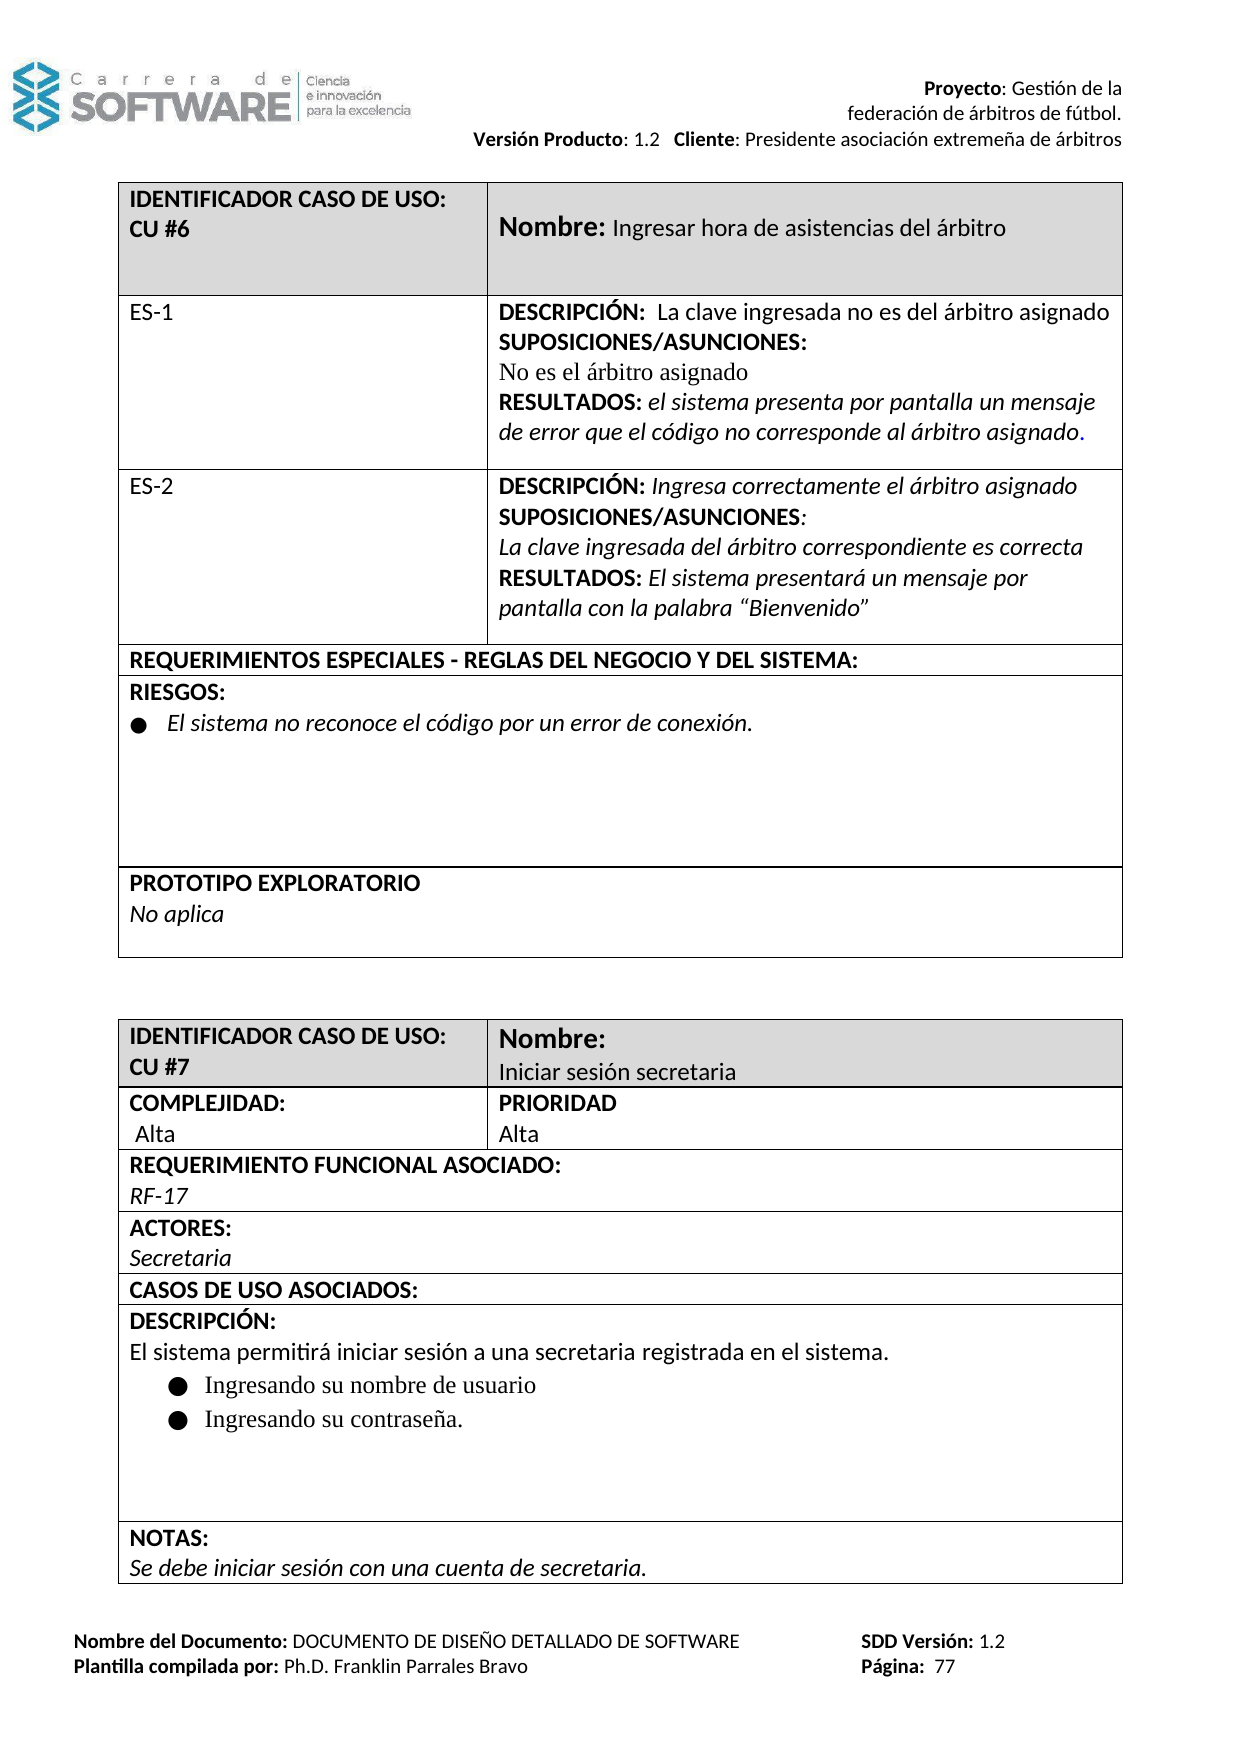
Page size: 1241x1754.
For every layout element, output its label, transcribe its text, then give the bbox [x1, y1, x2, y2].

table_cell NOTAS: Se debe iniciar sesión con una cuenta de secretaria. [119, 1522, 1122, 1583]
table_header Nombre: Iniciar sesión secretaria [488, 1020, 1122, 1086]
table_cell CASOS DE USO ASOCIADOS: [119, 1274, 1122, 1304]
table_cell ES-2 [119, 470, 487, 643]
table_cell COMPLEJIDAD: Alta [119, 1088, 487, 1148]
table_cell REQUERIMIENTOS ESPECIALES - REGLAS DEL NEGOCIO Y DEL SISTEMA: [119, 645, 1122, 675]
table_cell PROTOTIPO EXPLORATORIO No aplica [119, 868, 1122, 957]
table_cell DESCRIPCIÓN: Ingresa correctamente el árbitro asignado SUPOSICIONES/ASUNCIONES: La clave ingresada del árbitro correspondiente es correcta RESULTADOS: El sistema presentará un mensaje por pantalla con la palabra “Bienvenido” [488, 470, 1122, 643]
picture [2, 46, 417, 154]
table_header Nombre: Ingresar hora de asistencias del árbitro [488, 183, 1122, 295]
table_cell DESCRIPCIÓN: El sistema permitirá iniciar sesión a una secretaria registrada en el sistema. Ingresando su nombre de usuario Ingresando su contraseña. [119, 1305, 1122, 1521]
table_cell DESCRIPCIÓN: La clave ingresada no es del árbitro asignado SUPOSICIONES/ASUNCIONES: No es el árbitro asignado RESULTADOS: el sistema presenta por pantalla un mensaje de error que el código no corresponde al árbitro asignado. [488, 296, 1122, 469]
table_header IDENTIFICADOR CASO DE USO: CU #6 [119, 183, 487, 295]
table_cell REQUERIMIENTO FUNCIONAL ASOCIADO: RF-17 [119, 1150, 1122, 1211]
table_cell ACTORES: Secretaria [119, 1212, 1122, 1273]
table_cell ES-1 [119, 296, 487, 469]
table_header IDENTIFICADOR CASO DE USO: CU #7 [119, 1020, 487, 1086]
table_cell PRIORIDAD Alta [488, 1088, 1122, 1148]
table_cell RIESGOS: El sistema no reconoce el código por un error de conexión. [119, 676, 1122, 866]
